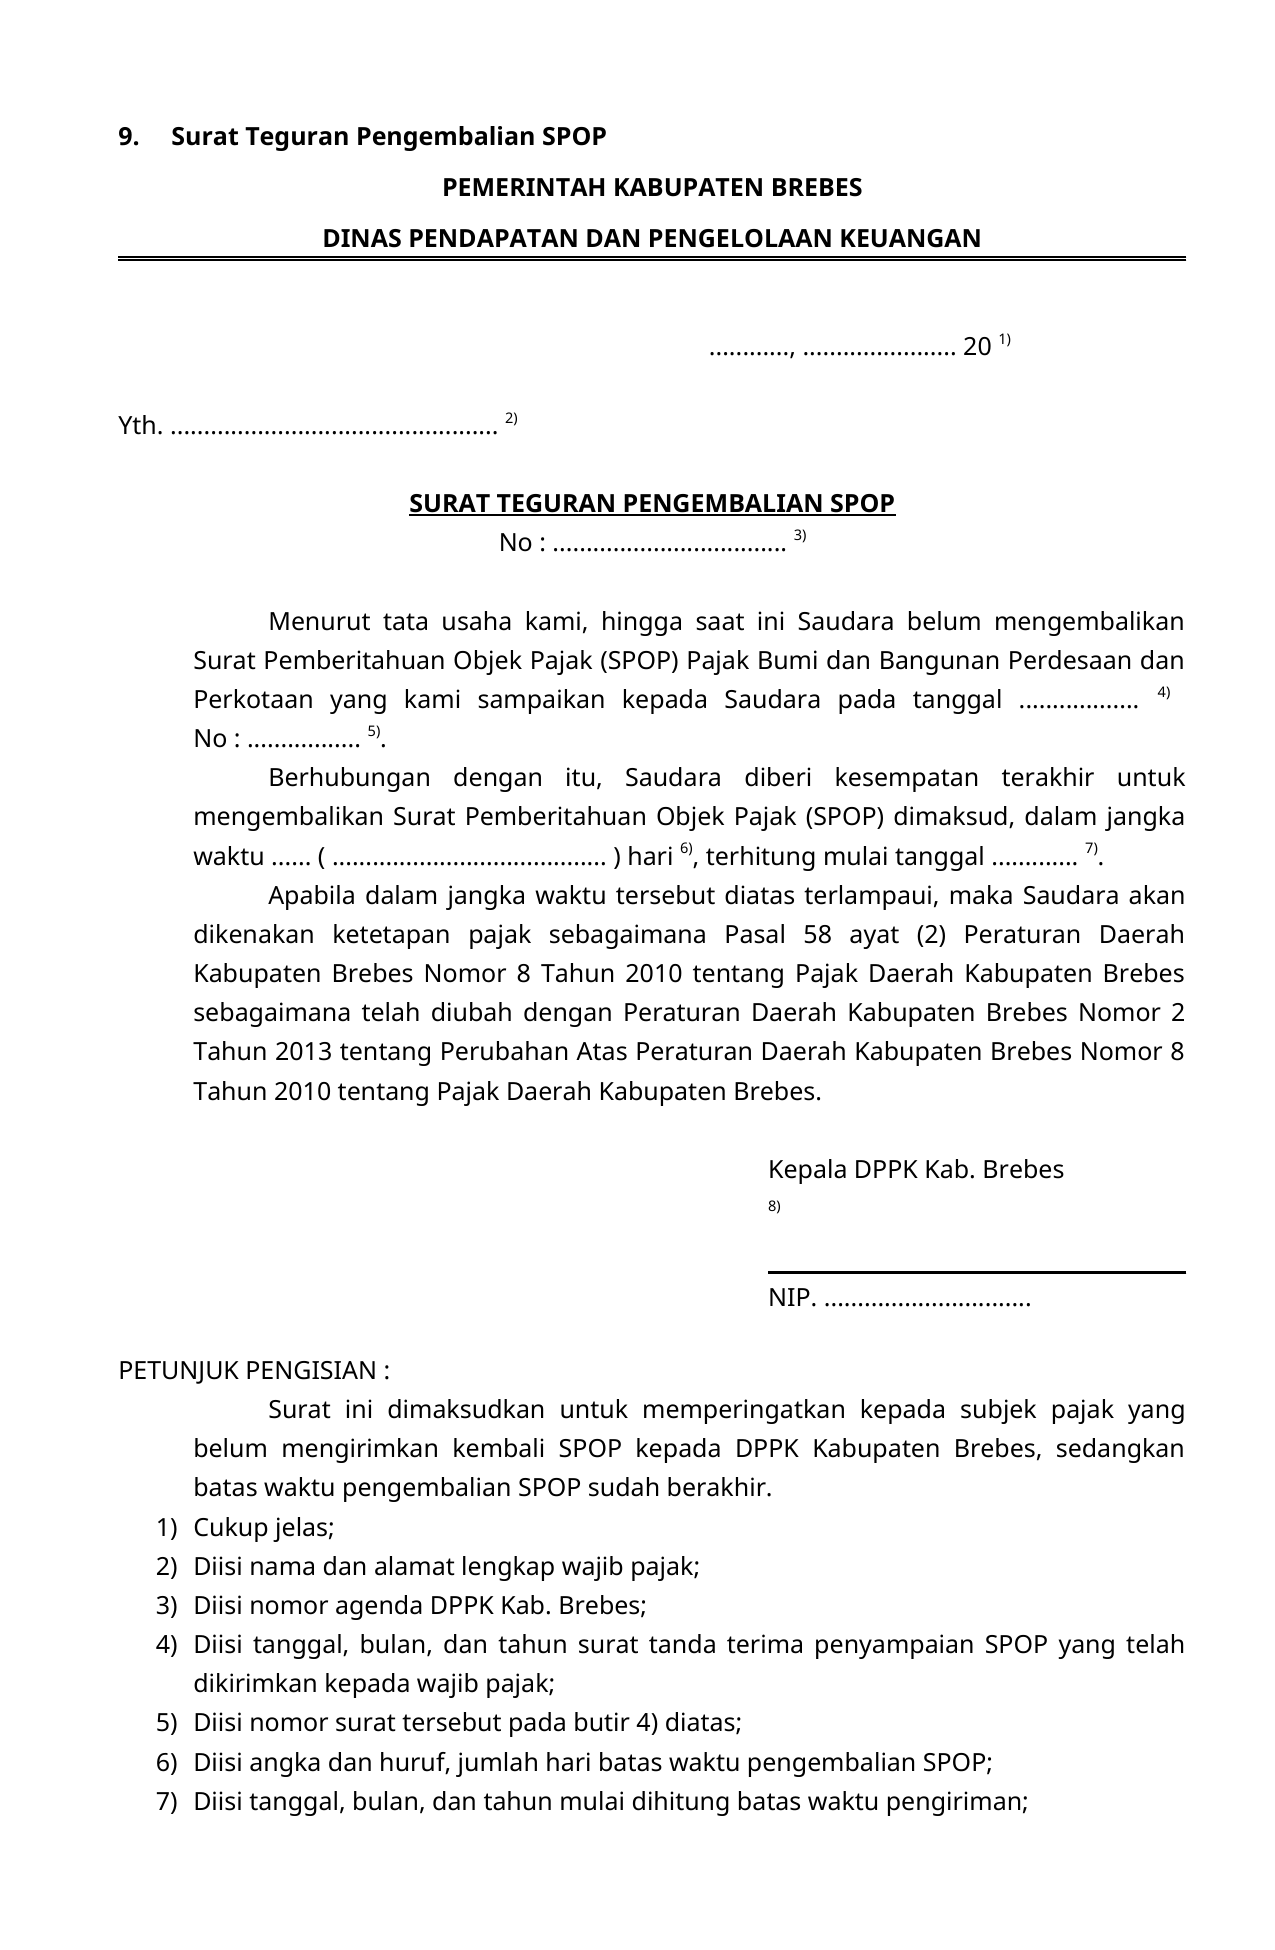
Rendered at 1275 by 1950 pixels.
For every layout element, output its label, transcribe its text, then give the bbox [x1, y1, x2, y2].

text 8) [768, 1196, 1186, 1230]
text Menurut tata usaha kami, hingga saat ini Saudara belum mengembalikan Surat Pemberitahuan Objek Pajak (SPOP) Pajak Bumi dan Bangunan Perdesaan dan Perkotaan yang kami sampaikan kepada Saudara pada tanggal .................. 4) No : ................. 5). [193, 603, 1186, 755]
text Kepala DPPK Kab. Brebes [768, 1152, 1186, 1186]
list Diisi nama dan alamat lengkap wajib pajak; [156, 1548, 1186, 1582]
text Apabila dalam jangka waktu tersebut diatas terlampaui, maka Saudara akan dikenakan ketetapan pajak sebagaimana Pasal 58 ayat (2) Peraturan Daerah Kabupaten Brebes Nomor 8 Tahun 2010 tentang Pajak Daerah Kabupaten Brebes sebagaimana telah diubah dengan Peraturan Daerah Kabupaten Brebes Nomor 2 Tahun 2013 tentang Perubahan Atas Peraturan Daerah Kabupaten Brebes Nomor 8 Tahun 2010 tentang Pajak Daerah Kabupaten Brebes. [193, 877, 1186, 1107]
list Diisi nomor agenda DPPK Kab. Brebes; [156, 1588, 1186, 1622]
list Diisi tanggal, bulan, dan tahun surat tanda terima penyampaian SPOP yang telah dikirimkan kepada wajib pajak; [156, 1627, 1186, 1700]
text ............, ....................... 20 1) [709, 329, 1186, 363]
list Surat Teguran Pengembalian SPOP [118, 118, 1186, 152]
text PEMERINTAH KABUPATEN BREBES [118, 169, 1186, 203]
text Berhubungan dengan itu, Saudara diberi kesempatan terakhir untuk mengembalikan Surat Pemberitahuan Objek Pajak (SPOP) dimaksud, dalam jangka waktu ...... ( ......................................... ) hari 6), terhitung mulai tanggal ............. 7). [193, 760, 1186, 872]
text Yth. ................................................. 2) [118, 407, 1186, 441]
list Diisi tanggal, bulan, dan tahun mulai dihitung batas waktu pengiriman; [156, 1783, 1186, 1817]
list Cukup jelas; [156, 1509, 1186, 1543]
text NIP. ............................... [768, 1279, 1186, 1313]
text DINAS PENDAPATAN DAN PENGELOLAAN KEUANGAN [118, 220, 1186, 256]
list Diisi angka dan huruf, jumlah hari batas waktu pengembalian SPOP; [156, 1744, 1186, 1778]
text SURAT TEGURAN PENGEMBALIAN SPOP [118, 486, 1186, 520]
text No : ................................... 3) [118, 525, 1186, 559]
list Diisi nomor surat tersebut pada butir 4) diatas; [156, 1705, 1186, 1739]
text Surat ini dimaksudkan untuk memperingatkan kepada subjek pajak yang belum mengirimkan kembali SPOP kepada DPPK Kabupaten Brebes, sedangkan batas waktu pengembalian SPOP sudah berakhir. [193, 1392, 1186, 1504]
text PETUNJUK PENGISIAN : [118, 1353, 1186, 1387]
